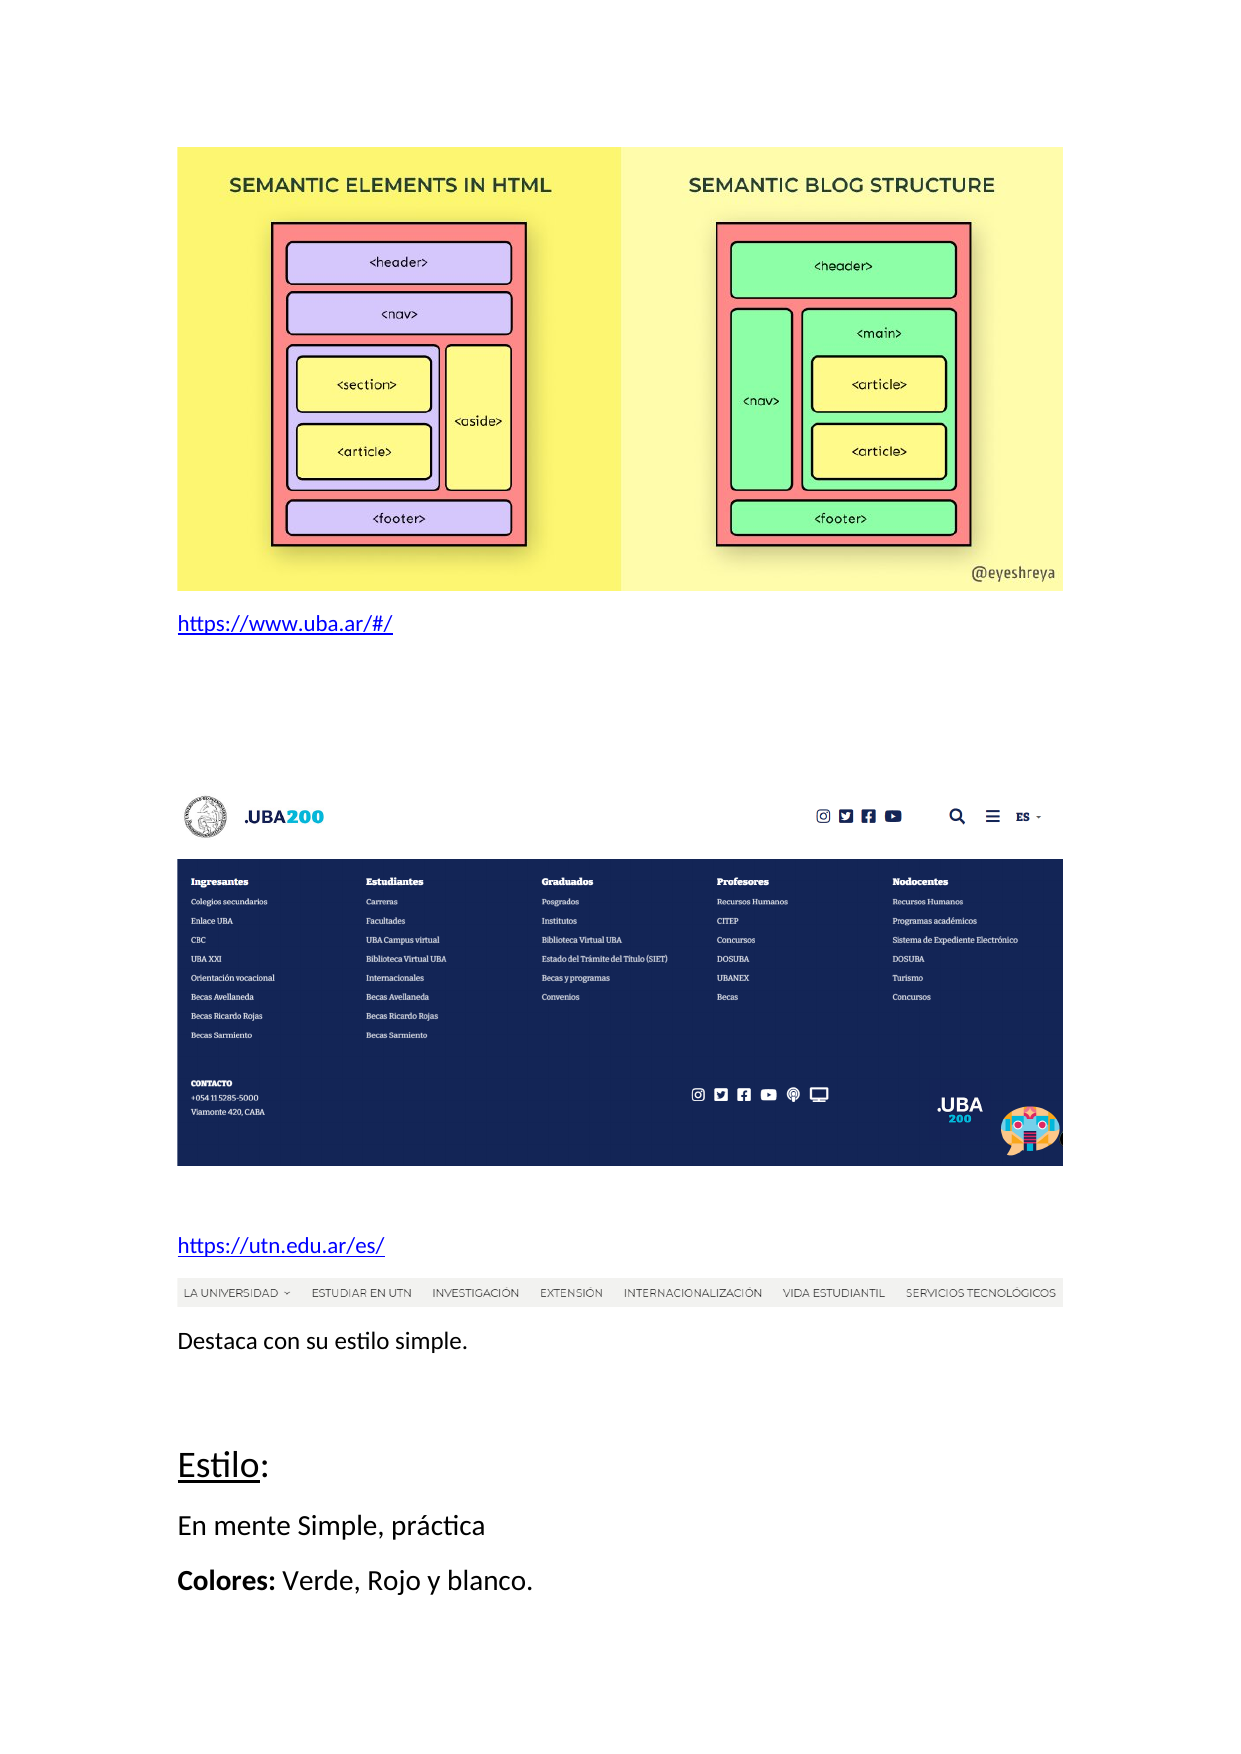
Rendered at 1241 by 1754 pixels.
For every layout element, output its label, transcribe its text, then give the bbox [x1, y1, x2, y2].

text https://utn.edu.ar/es/ [177, 1232, 1063, 1260]
text https://www.uba.ar/#/ [177, 609, 1063, 637]
picture [177, 788, 1063, 841]
text En mente Simple, práctica [177, 1507, 1063, 1543]
text Destaca con su estilo simple. [177, 1325, 1063, 1356]
picture [177, 147, 1063, 591]
picture [177, 1278, 1063, 1307]
picture [177, 859, 1063, 1166]
text Colores: Verde, Rojo y blanco. [177, 1562, 1063, 1598]
text Estilo: [177, 1441, 1063, 1487]
